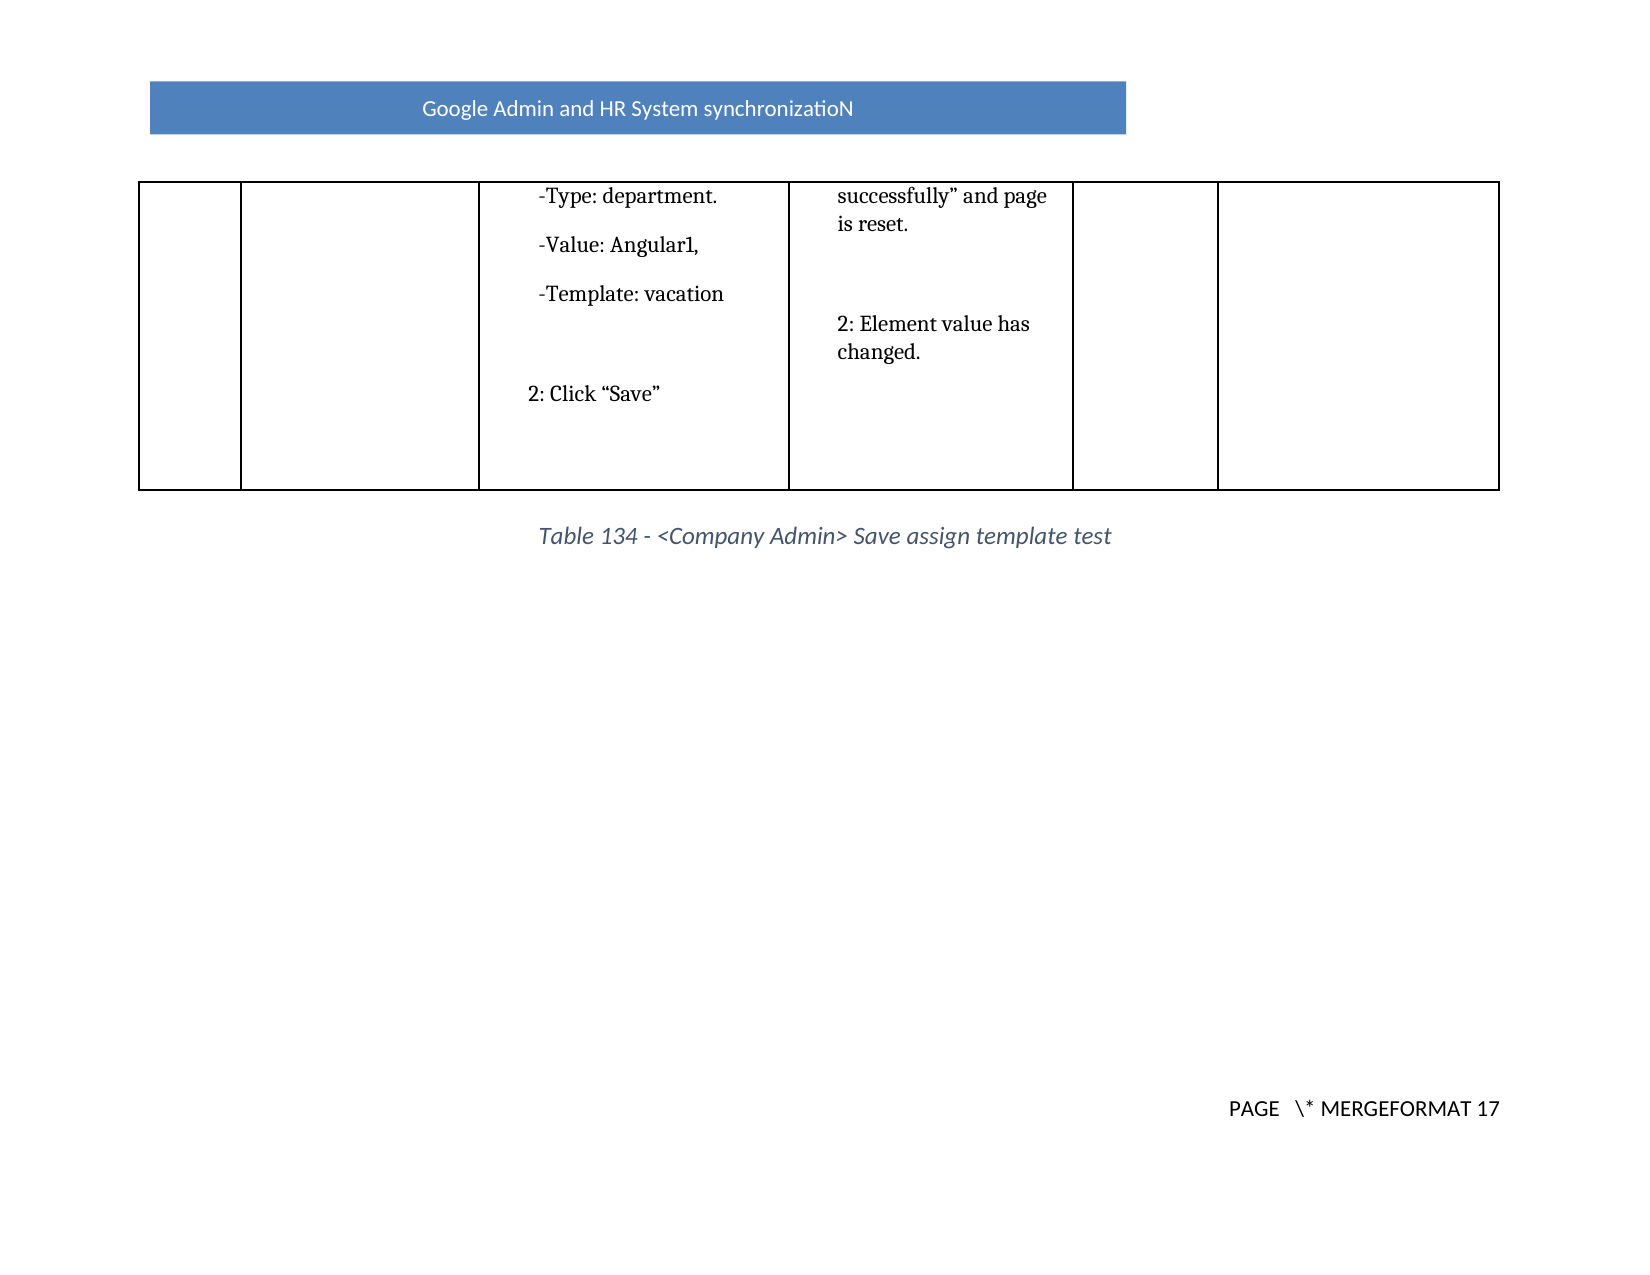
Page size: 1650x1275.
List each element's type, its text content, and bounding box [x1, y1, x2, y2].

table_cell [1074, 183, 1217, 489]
text Table 134 - <Company Admin> Save assign template test [150, 520, 1500, 551]
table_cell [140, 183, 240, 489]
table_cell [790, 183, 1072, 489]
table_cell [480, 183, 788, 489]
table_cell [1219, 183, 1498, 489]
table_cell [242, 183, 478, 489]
